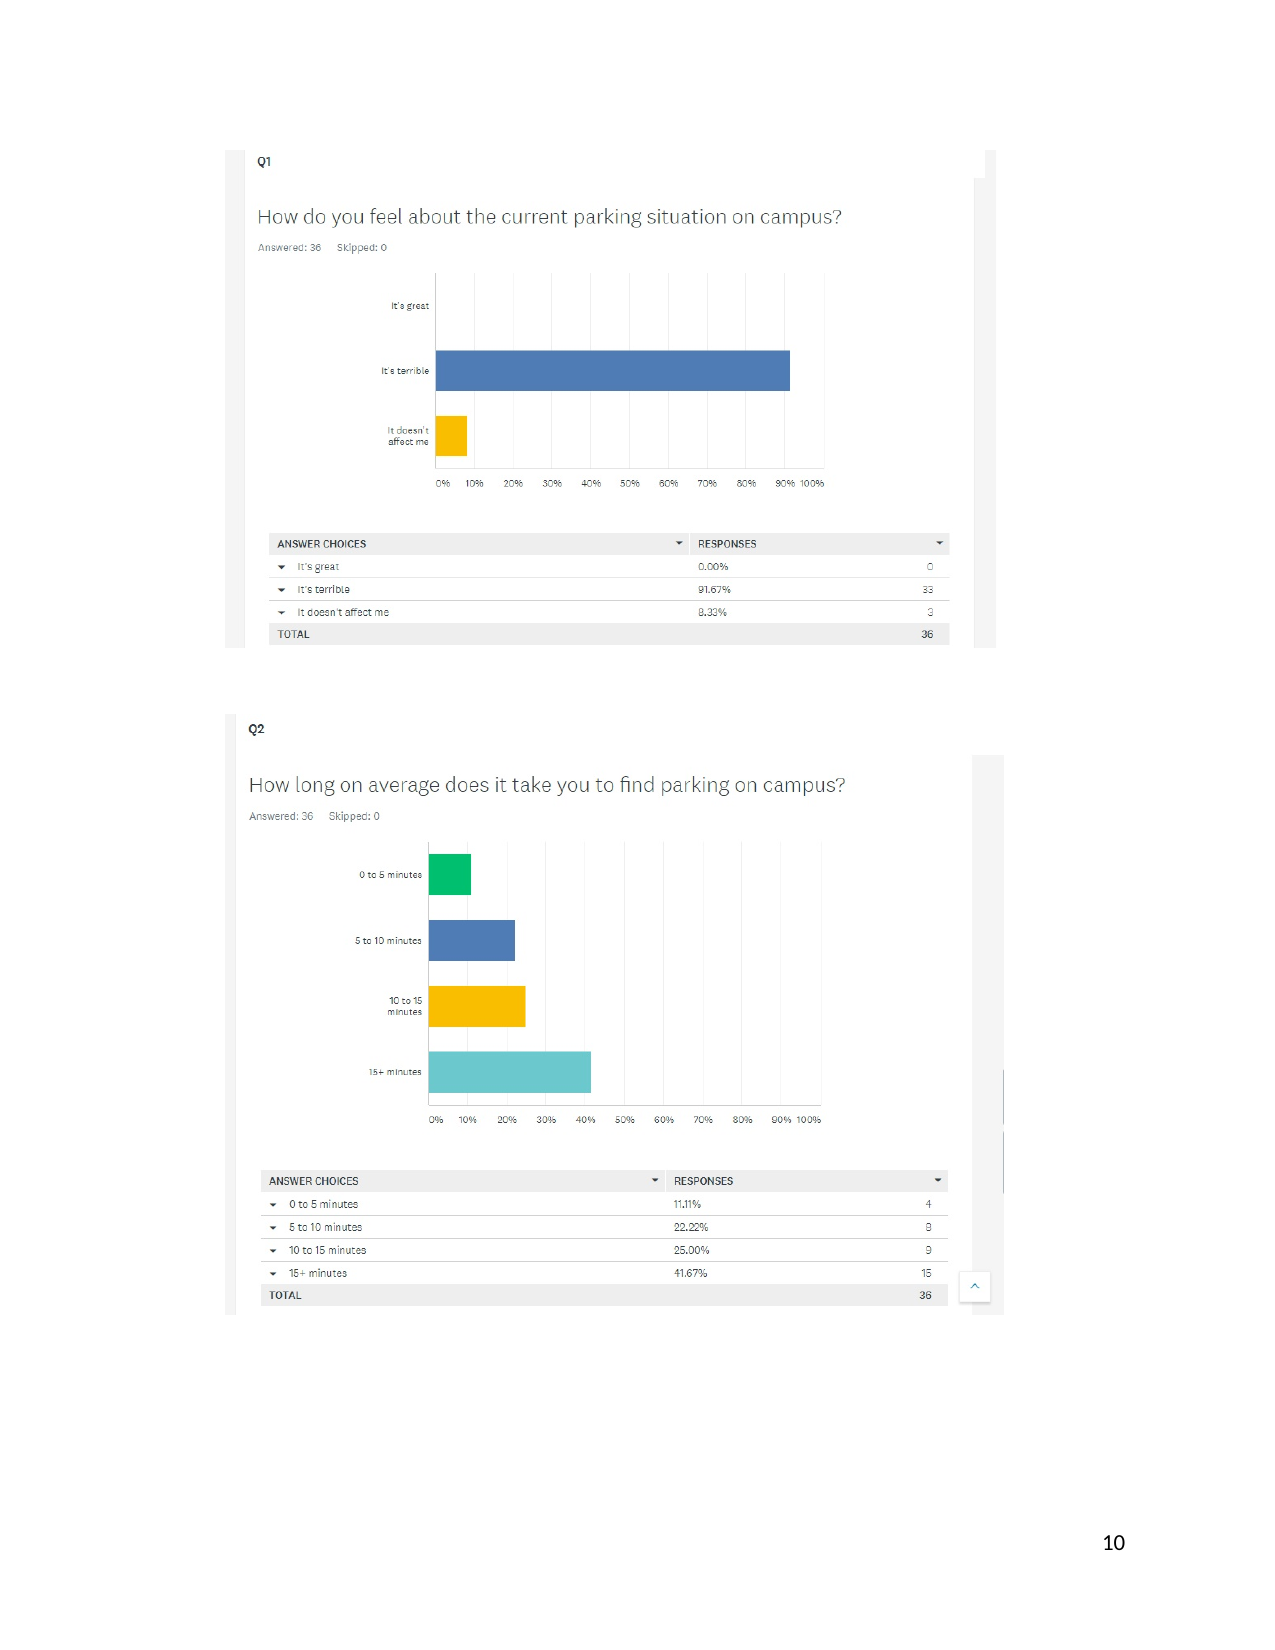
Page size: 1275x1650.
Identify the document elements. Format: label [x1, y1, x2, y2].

picture [225, 150, 997, 648]
picture [225, 714, 1004, 1315]
